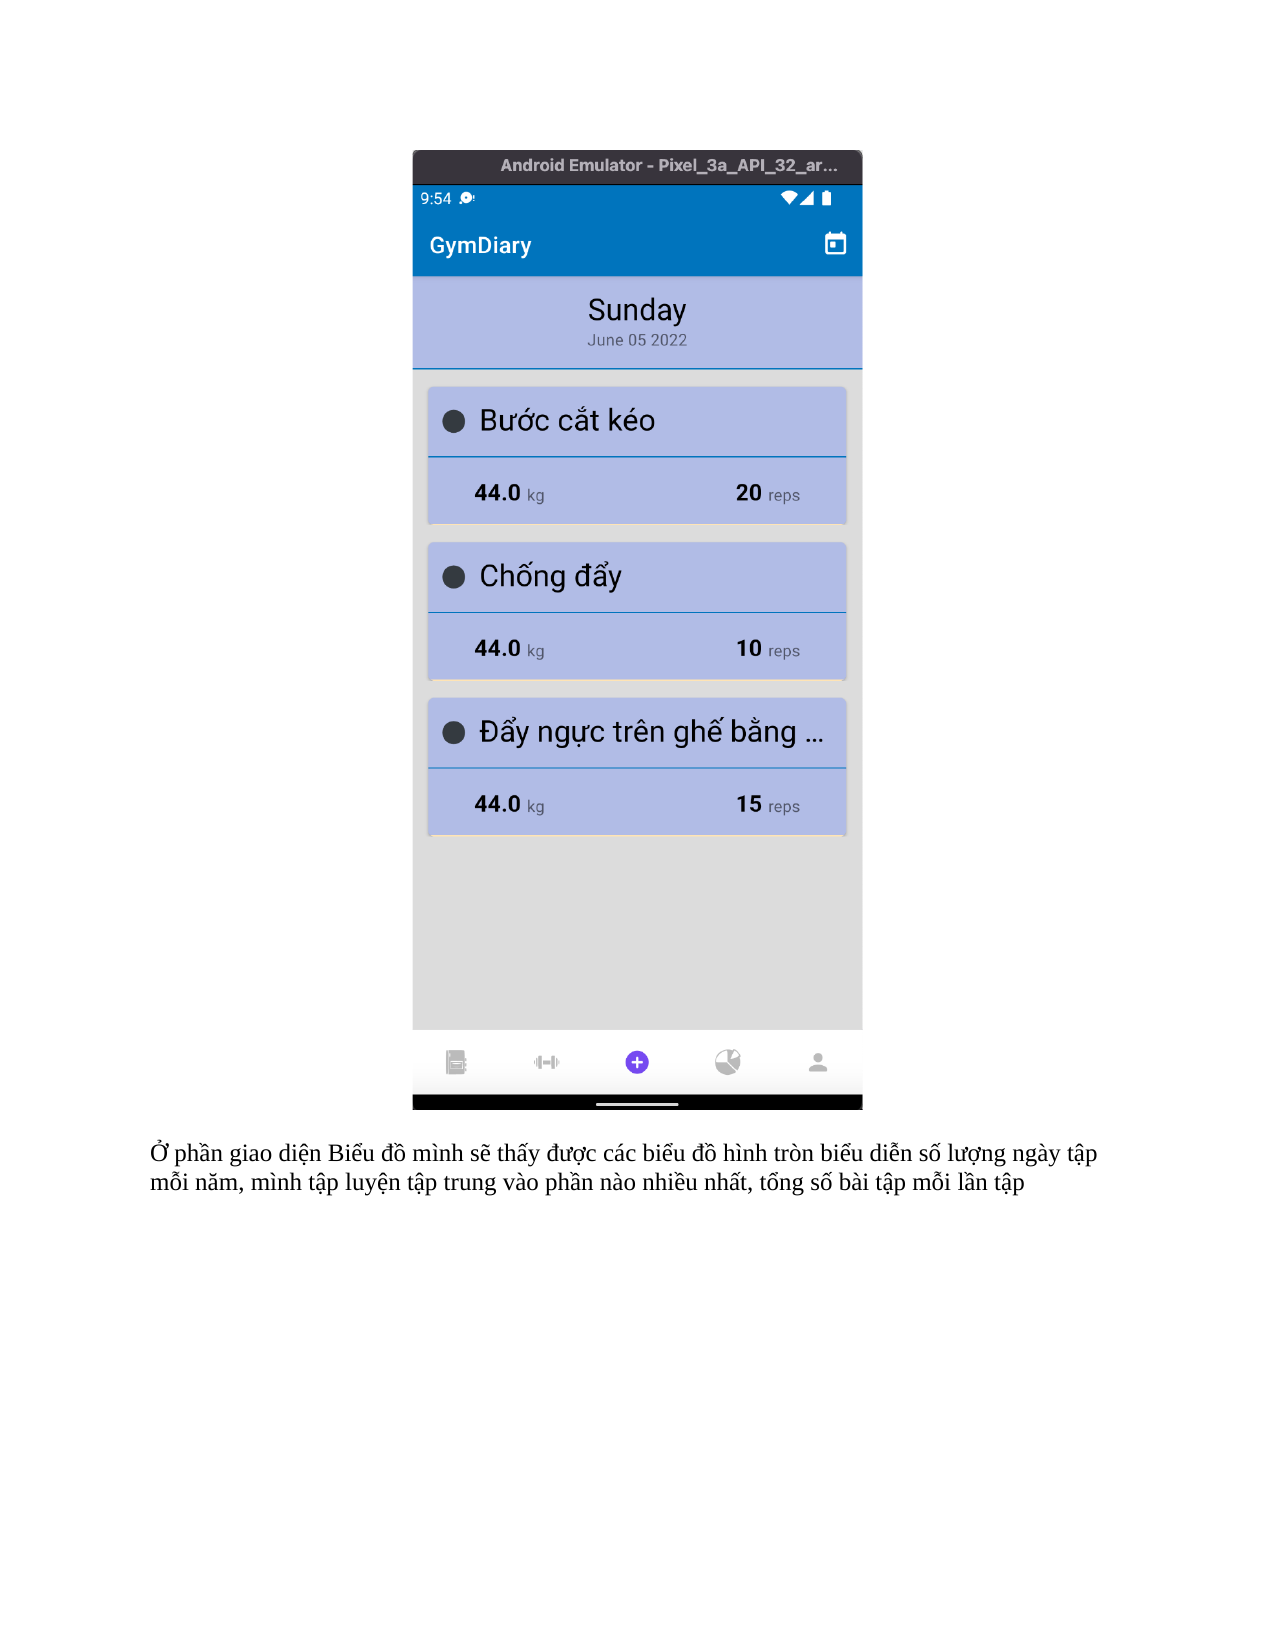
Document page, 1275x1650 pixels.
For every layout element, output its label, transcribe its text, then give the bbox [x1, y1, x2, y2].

text Ở phần giao diện Biểu đồ mình sẽ thấy được các biểu đồ hình tròn biểu diễn số lượng ngày tập mỗi năm, mình tập luyện tập trung vào phần nào nhiều nhất, tổng số bài tập mỗi lần tập [150, 1138, 1125, 1196]
picture [412, 150, 863, 1110]
